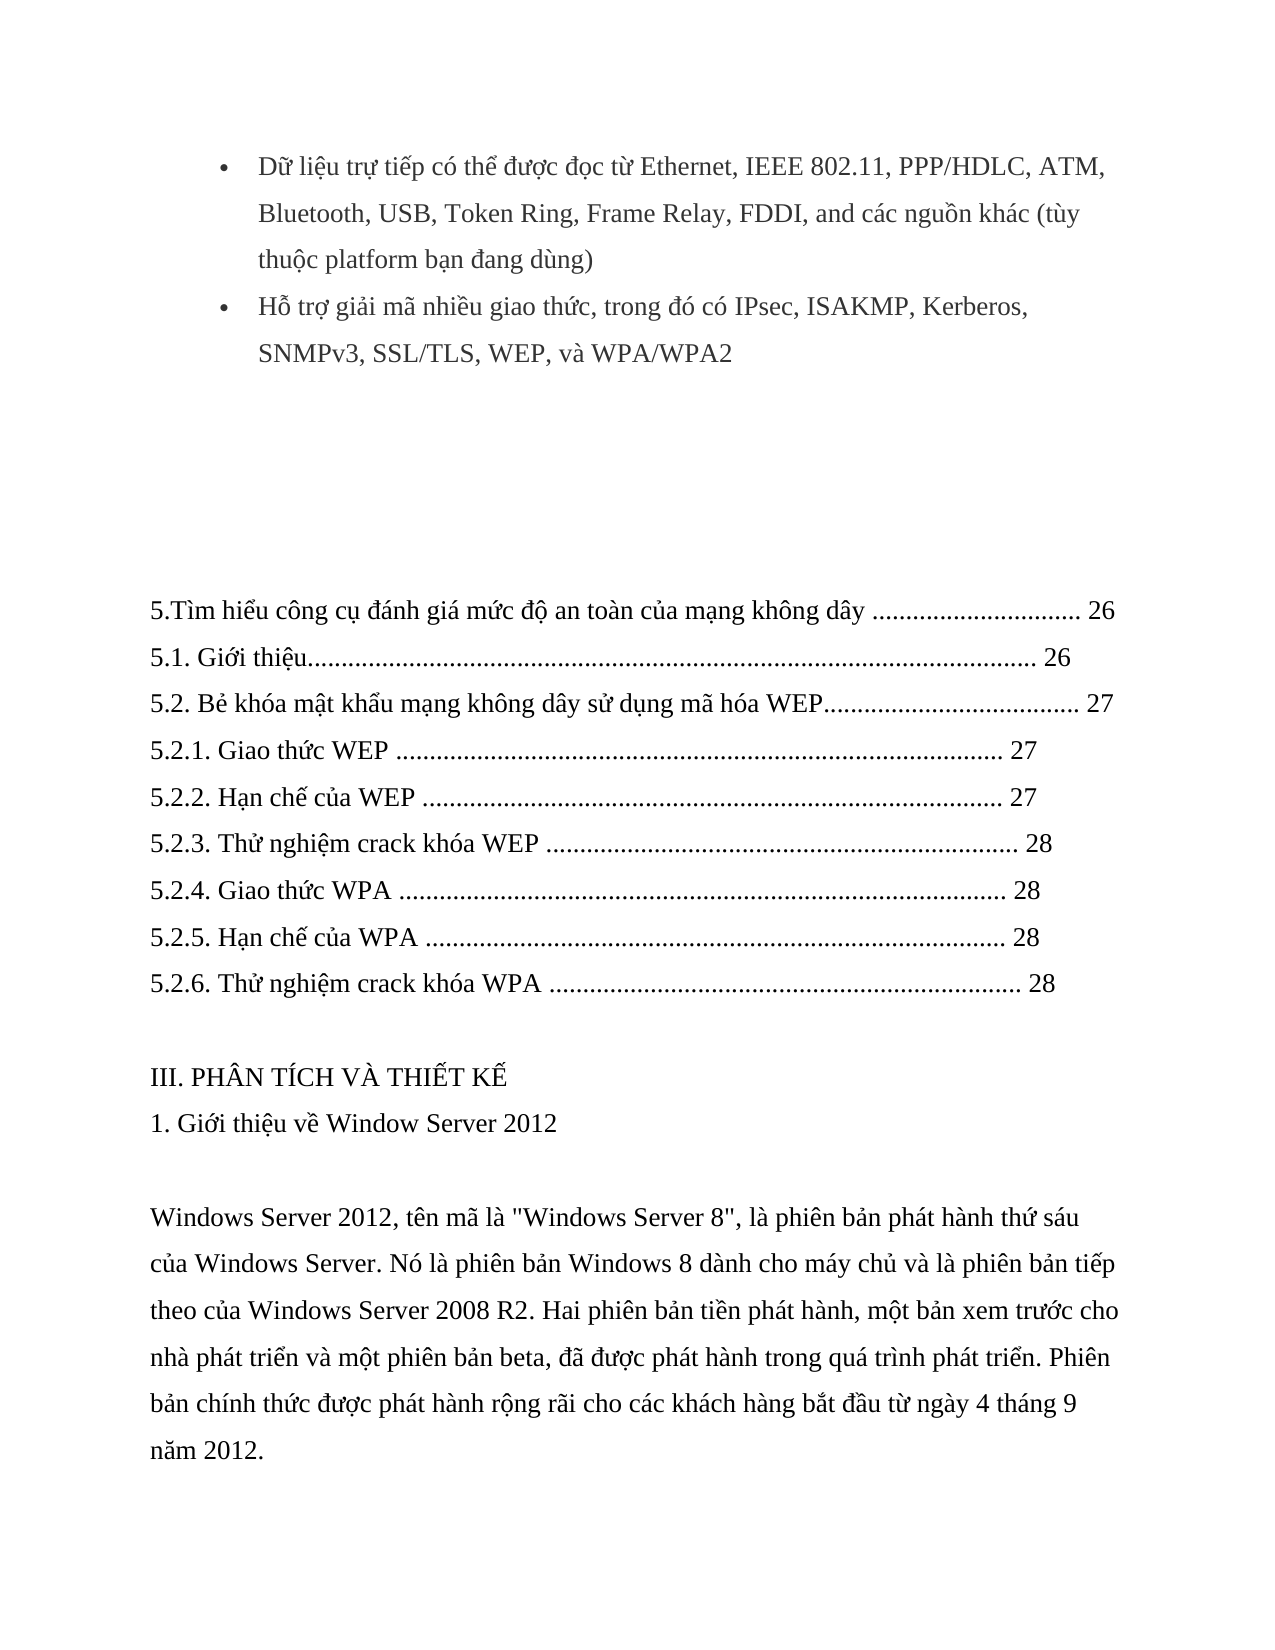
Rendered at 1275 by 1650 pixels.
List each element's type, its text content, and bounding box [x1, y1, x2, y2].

text Windows Server 2012, tên mã là "Windows Server 8", là phiên bản phát hành thứ sáu của Windows Server. Nó là phiên bản Windows 8 dành cho máy chủ và là phiên bản tiếp theo của Windows Server 2008 R2. Hai phiên bản tiền phát hành, một bản xem trước cho nhà phát triển và một phiên bản beta, đã được phát hành trong quá trình phát triển. Phiên bản chính thức được phát hành rộng rãi cho các khách hàng bắt đầu từ ngày 4 tháng 9 năm 2012. [150, 1201, 1125, 1465]
list Hỗ trợ giải mã nhiều giao thức, trong đó có IPsec, ISAKMP, Kerberos, SNMPv3, SSL/TLS, WEP, và WPA/WPA2 [220, 290, 1125, 368]
list Dữ liệu trự tiếp có thể được đọc từ Ethernet, IEEE 802.11, PPP/HDLC, ATM, Bluetooth, USB, Token Ring, Frame Relay, FDDI, and các nguồn khác (tùy thuộc platform bạn đang dùng) [220, 150, 1125, 274]
text 5.Tìm hiểu công cụ đánh giá mức độ an toàn của mạng không dây ............................... 26 5.1. Giới thiệu............................................................................................................ 26 5.2. Bẻ khóa mật khẩu mạng không dây sử dụng mã hóa WEP...................................... 27 5.2.1. Giao thức WEP .......................................................................................... 27 5.2.2. Hạn chế của WEP ...................................................................................... 27 5.2.3. Thử nghiệm crack khóa WEP ...................................................................... 28 5.2.4. Giao thức WPA .......................................................................................... 28 [150, 547, 1125, 905]
text 1. Giới thiệu về Window Server 2012 [150, 1107, 1125, 1139]
text 5.2.5. Hạn chế của WPA ...................................................................................... 28 5.2.6. Thử nghiệm crack khóa WPA ...................................................................... 28 III. PHÂN TÍCH VÀ THIẾT KẾ [150, 921, 1125, 1092]
